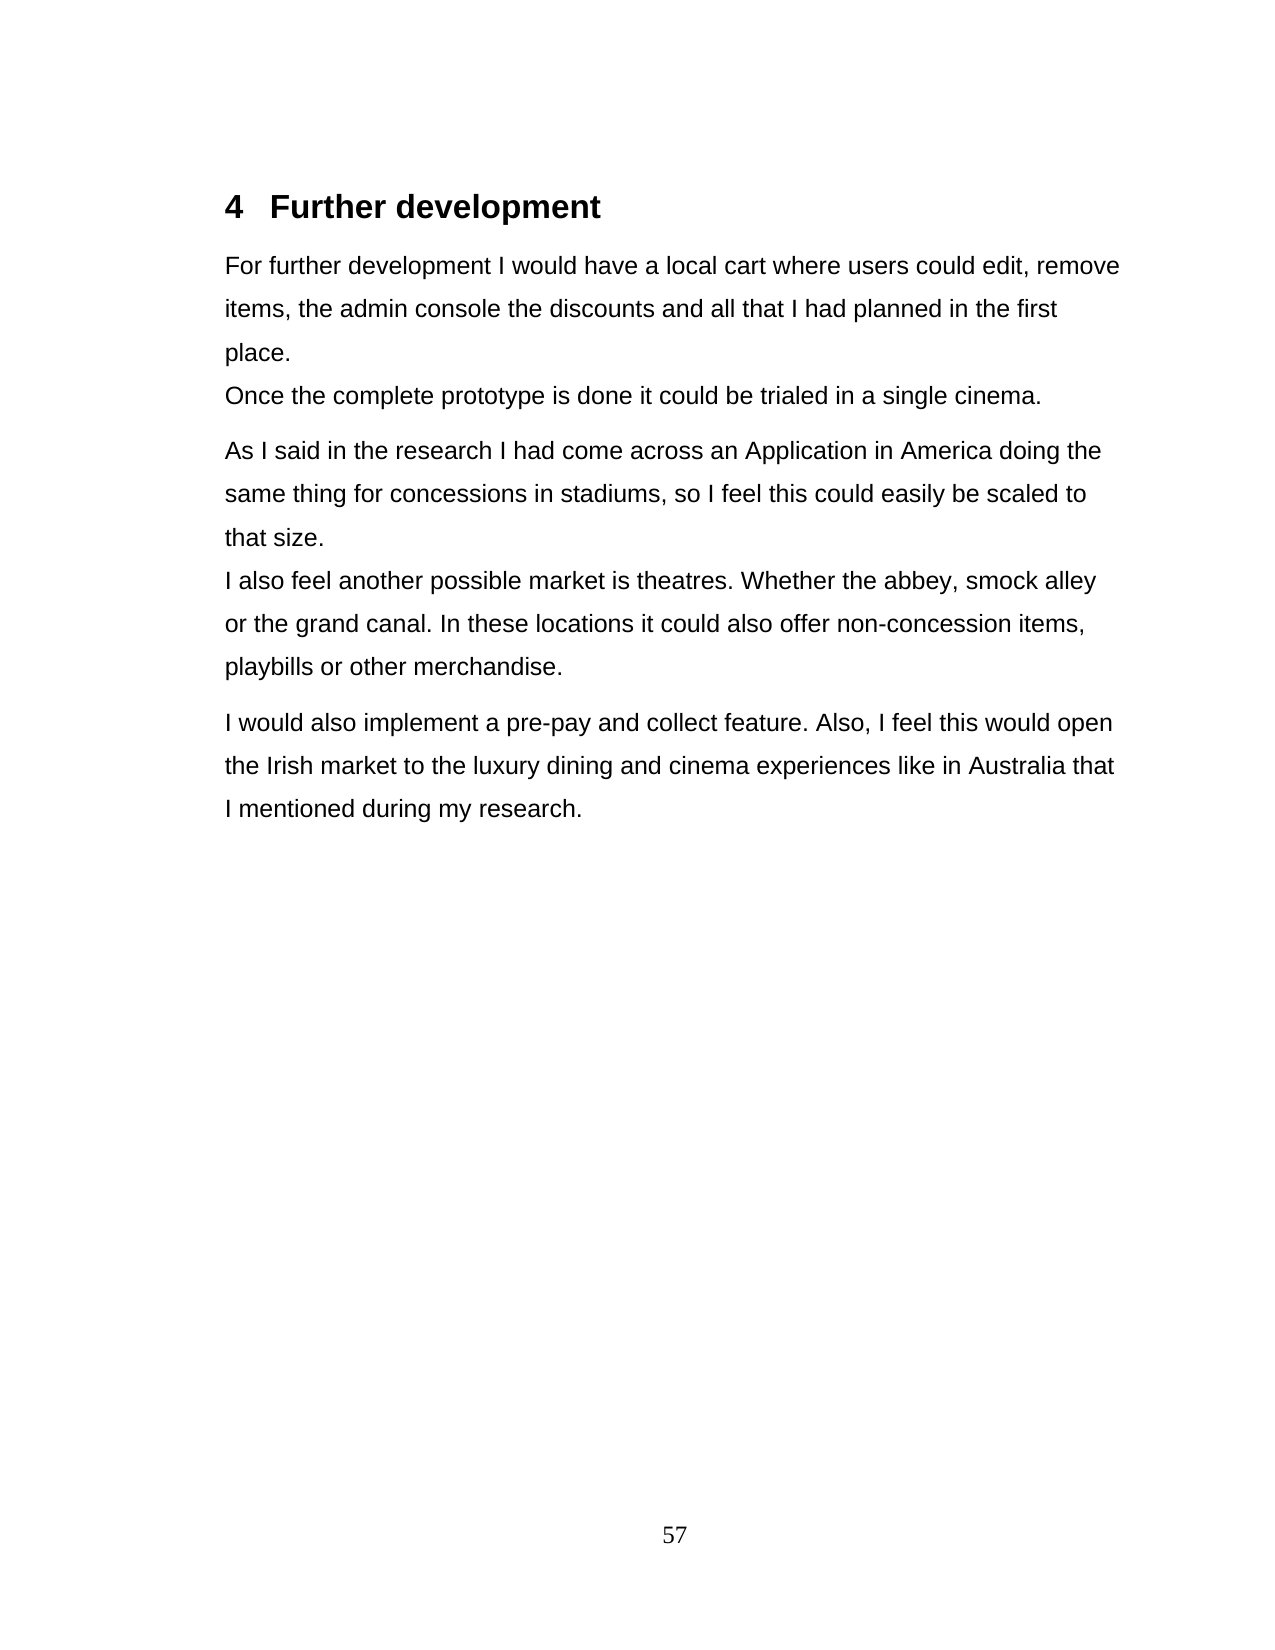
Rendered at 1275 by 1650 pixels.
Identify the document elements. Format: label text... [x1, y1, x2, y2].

text For further development I would have a local cart where users could edit, remove items, the admin console the discounts and all that I had planned in the first place. Once the complete prototype is done it could be trialed in a single cinema. [224, 251, 1125, 409]
text I would also implement a pre-pay and collect feature. Also, I feel this would open the Irish market to the luxury dining and cinema experiences like in Australia that I mentioned during my research. [224, 708, 1125, 823]
subtitle Further development [224, 187, 1125, 226]
text As I said in the research I had come across an Application in America doing the same thing for concessions in stadiums, so I feel this could easily be scaled to that size. I also feel another possible market is theatres. Whether the abbey, smock alley or the grand canal. In these locations it could also offer non-concession items, playbills or other merchandise. [224, 436, 1125, 681]
